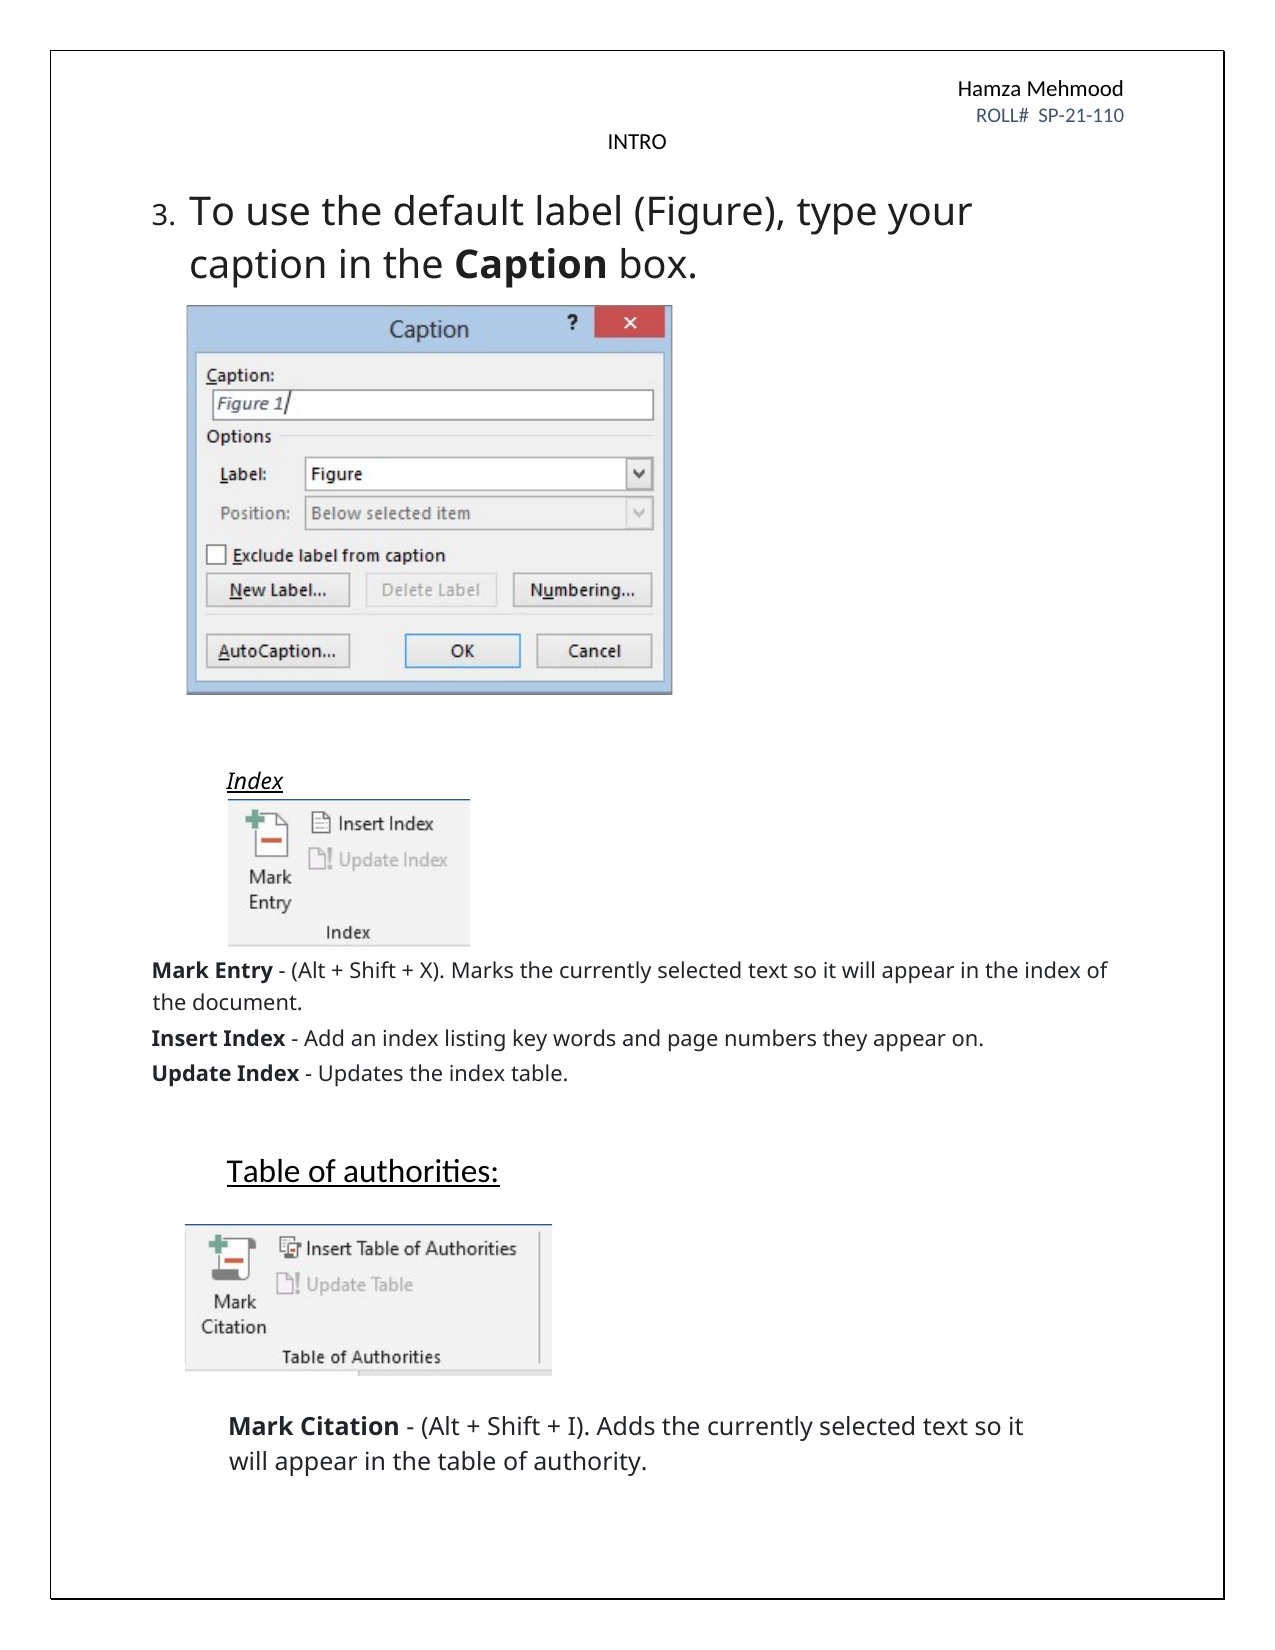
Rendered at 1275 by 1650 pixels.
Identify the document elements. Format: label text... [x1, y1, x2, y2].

subtitle Index [226, 765, 1124, 796]
list To use the default label (Figure), type your caption in the Caption box. [151, 183, 1084, 290]
picture [227, 799, 471, 953]
text Update Index - Updates the index table. [151, 1058, 1116, 1088]
text Mark Entry - (Alt + Shift + X). Marks the currently selected text so it will appear in the index of the document. [151, 955, 1116, 1017]
text Table of authorities: [226, 1150, 1124, 1191]
picture [184, 1224, 553, 1376]
text Insert Index - Add an index listing key words and page numbers they appear on. [151, 1023, 1116, 1053]
text Mark Citation - (Alt + Shift + I). Adds the currently selected text so it will appear in the table of authority. [228, 1409, 1033, 1478]
picture [186, 305, 673, 695]
